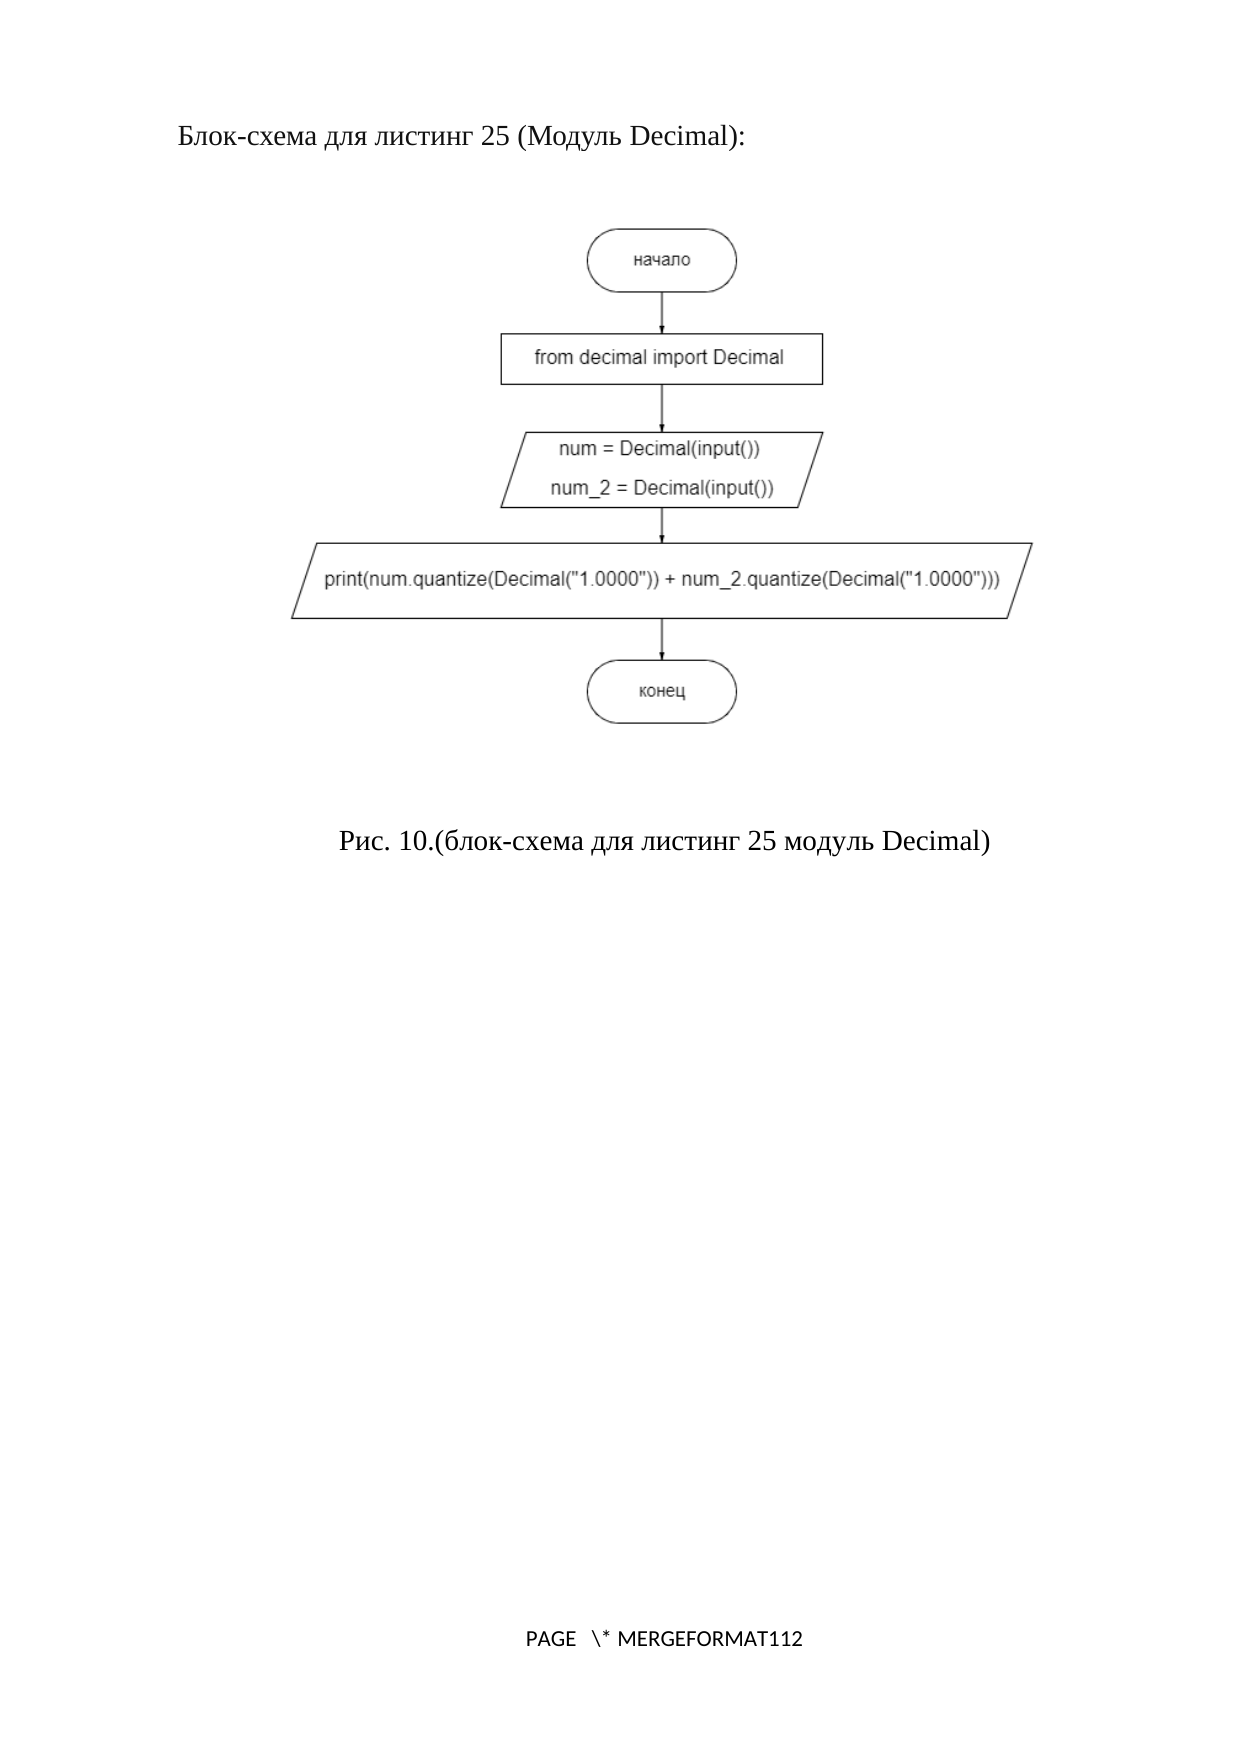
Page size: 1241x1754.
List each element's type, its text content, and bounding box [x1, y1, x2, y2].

text Блок-схема для листинг 25 (Модуль Decimal): [177, 118, 1152, 151]
picture [177, 151, 1152, 799]
text Рис. 10.(блок-схема для листинг 25 модуль Decimal) [177, 823, 1152, 857]
